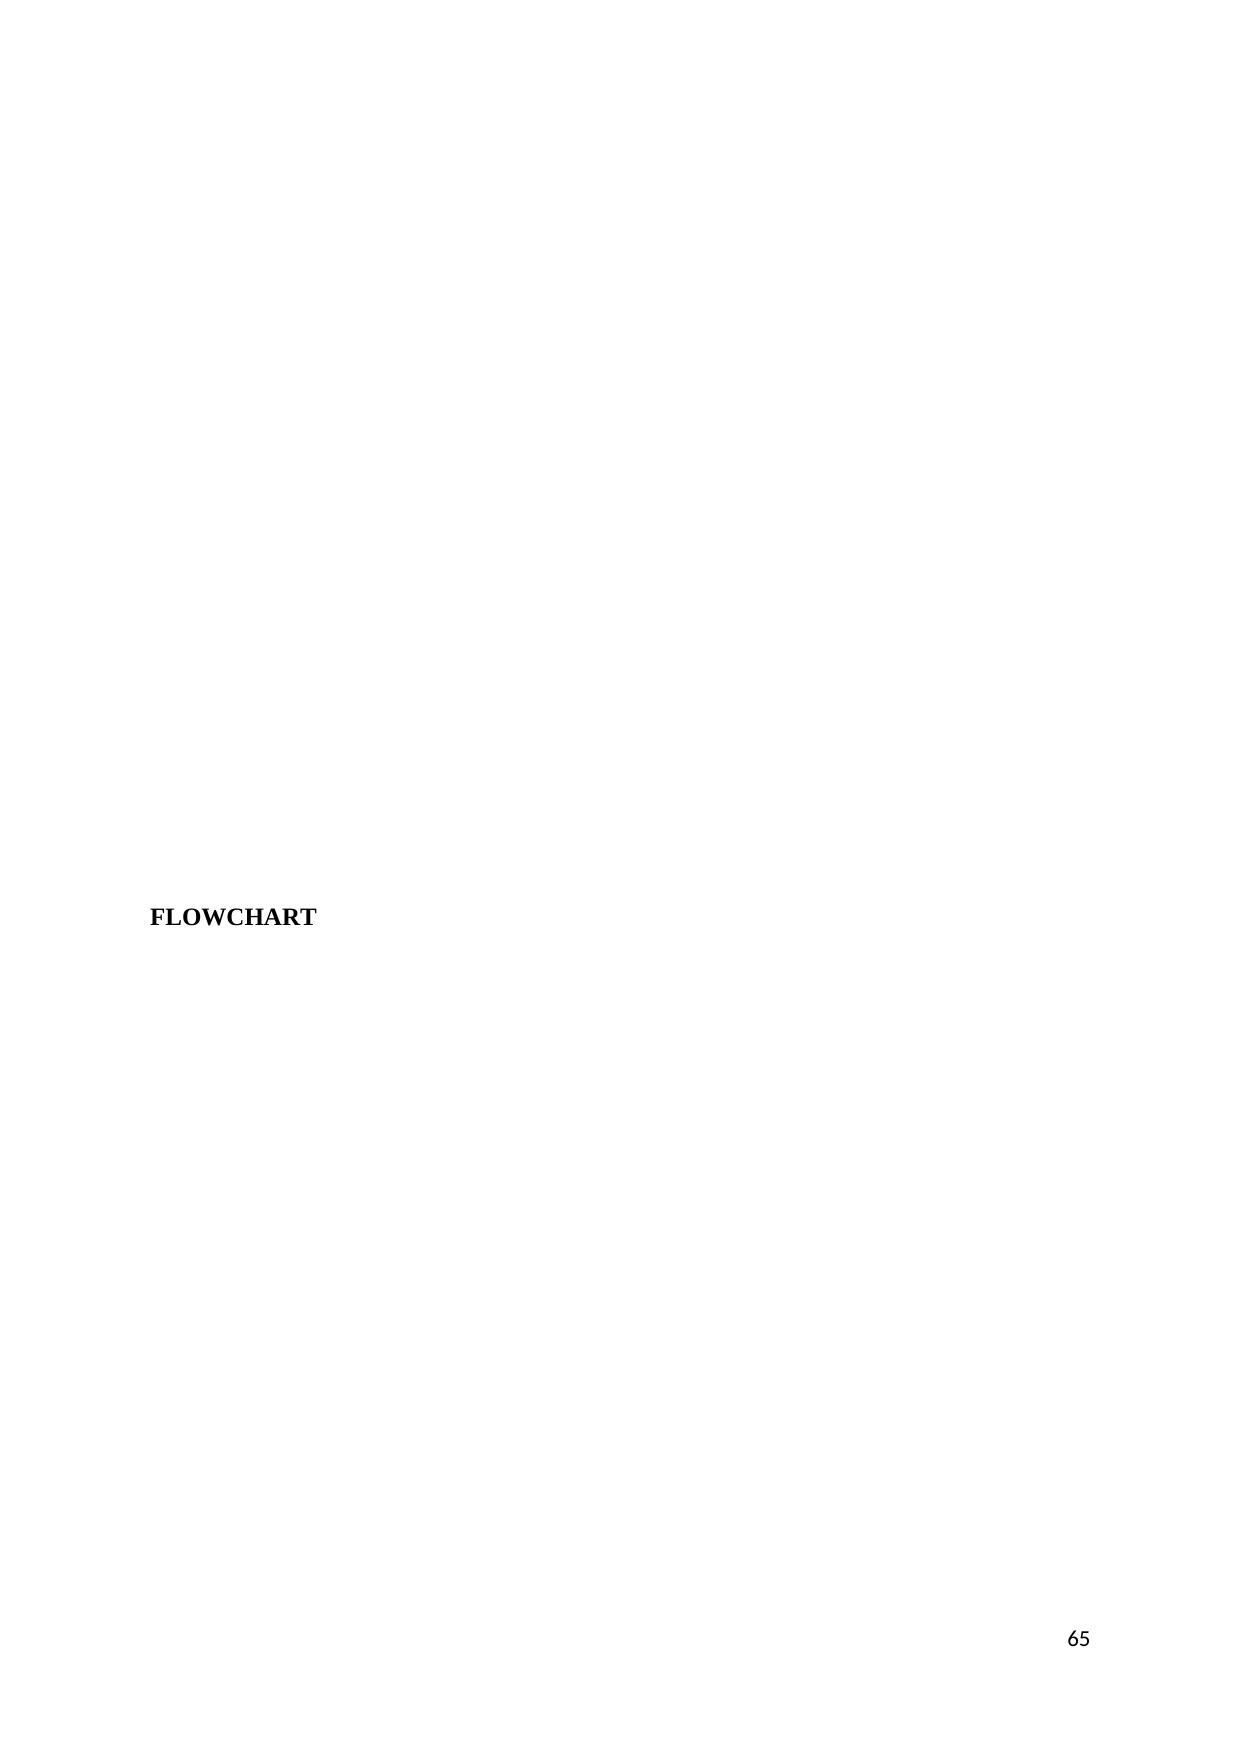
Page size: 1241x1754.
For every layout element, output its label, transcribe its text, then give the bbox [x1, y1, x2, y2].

list FLOWCHART [150, 902, 1090, 931]
